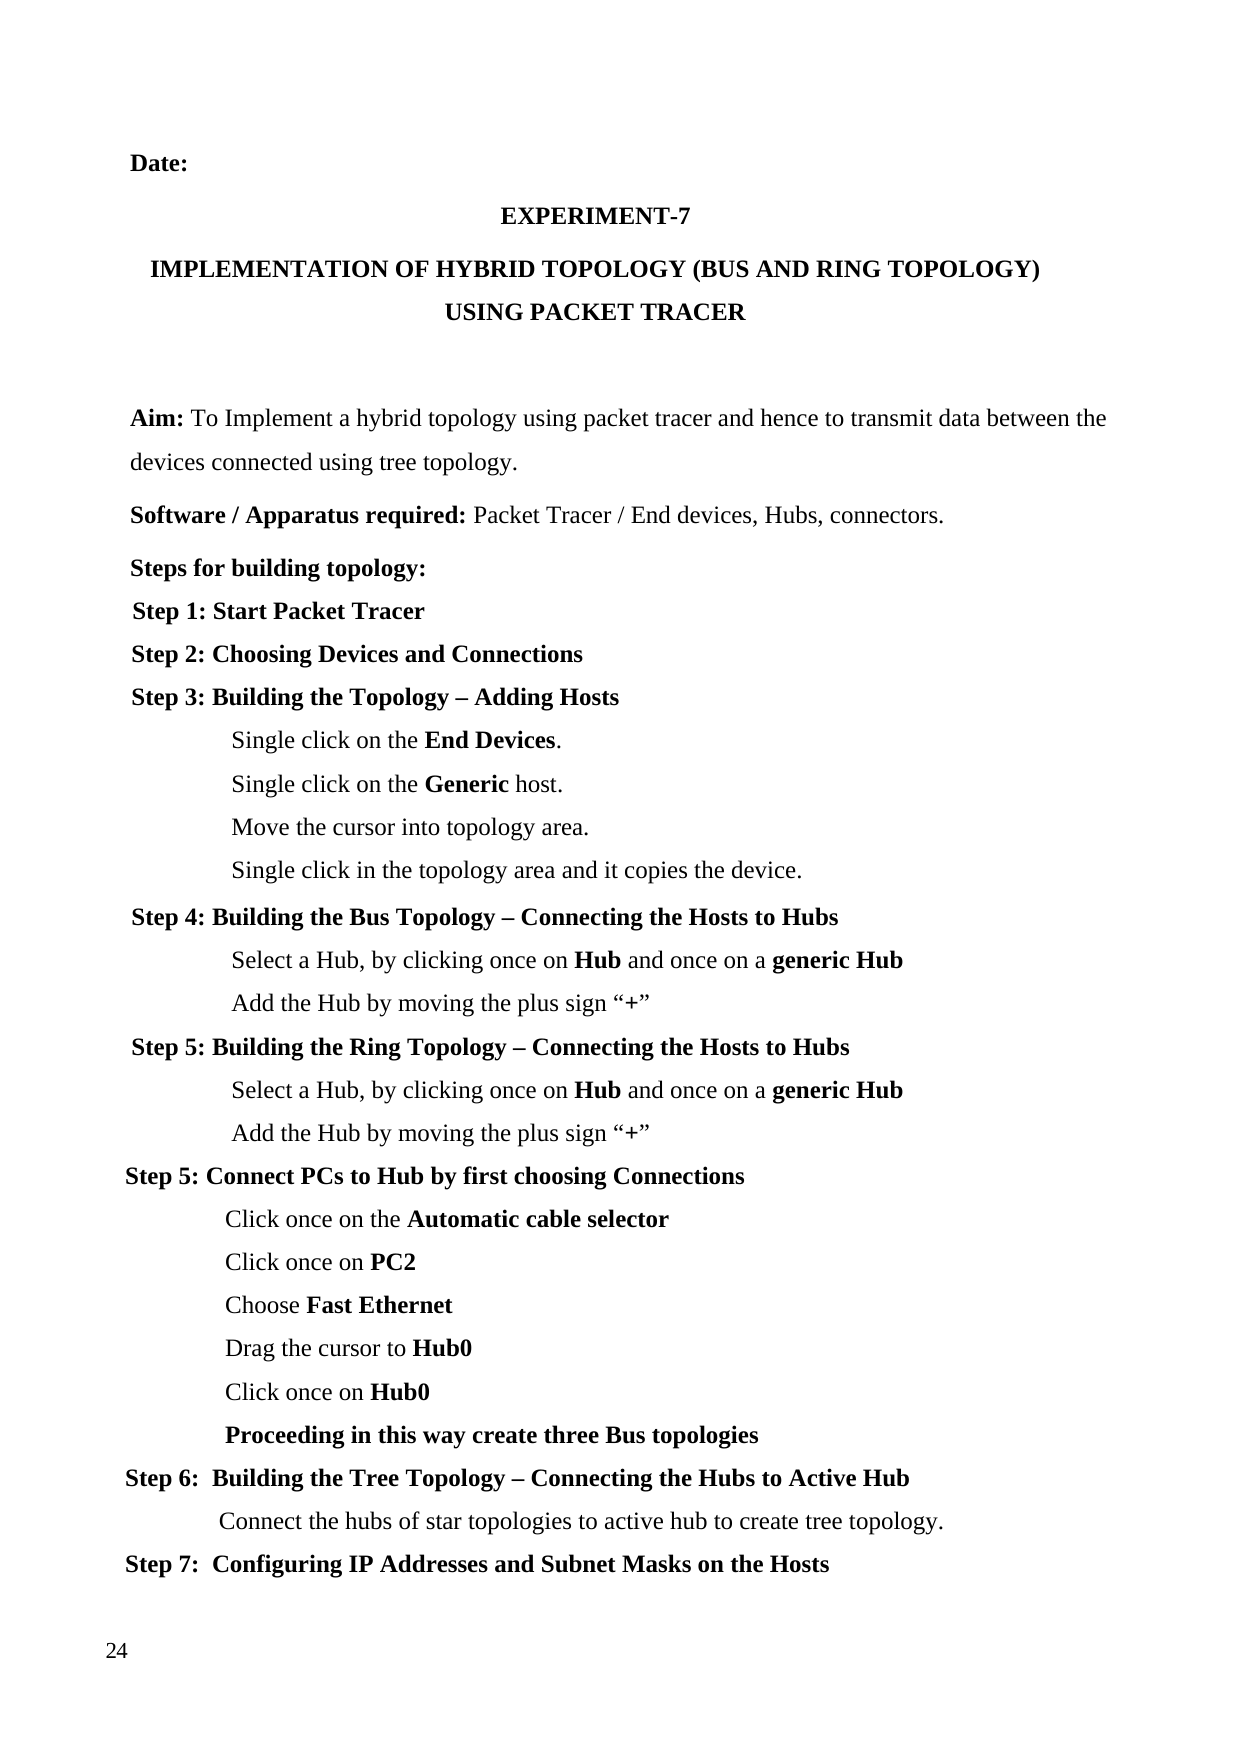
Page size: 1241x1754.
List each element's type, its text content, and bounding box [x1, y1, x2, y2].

text Single click in the topology area and it copies the device. [231, 855, 1137, 884]
text Date: [130, 148, 1137, 177]
text Proceeding in this way create three Bus topologies [225, 1420, 1137, 1448]
text Step 4: Building the Bus Topology – Connecting the Hosts to Hubs Select a Hub, by clicking once on Hub and once on a generic Hub Add the Hub by moving the plus sign “+” [131, 902, 904, 1017]
text Step 7: Configuring IP Addresses and Subnet Masks on the Hosts [125, 1549, 1137, 1578]
text Step 1: Start Packet Tracer [132, 596, 1137, 625]
text Click once on the Automatic cable selector [225, 1204, 1137, 1233]
text Connect the hubs of star topologies to active hub to create tree topology. [219, 1506, 1137, 1535]
text Step 5: Connect PCs to Hub by first choosing Connections [125, 1161, 1137, 1190]
text Click once on PC2 Choose Fast Ethernet Drag the cursor to Hub0 Click once on Hub0 [225, 1247, 479, 1405]
text Single click on the End Devices. Single click on the Generic host. Move the cursor into topology area. [231, 726, 594, 841]
text Steps for building topology: [130, 553, 1137, 582]
text EXPERIMENT-7 [103, 201, 1088, 230]
text Aim: To Implement a hybrid topology using packet tracer and hence to transmit data between the devices connected using tree topology. [130, 403, 1127, 475]
text Step 6: Building the Tree Topology – Connecting the Hubs to Active Hub [125, 1463, 1137, 1492]
text Step 5: Building the Ring Topology – Connecting the Hosts to Hubs Select a Hub, by clicking once on Hub and once on a generic Hub Add the Hub by moving the plus sign “+” [131, 1032, 904, 1147]
text Software / Apparatus required: Packet Tracer / End devices, Hubs, connectors. [130, 500, 1137, 528]
text Step 2: Choosing Devices and Connections Step 3: Building the Topology – Adding Hosts [131, 639, 628, 711]
text IMPLEMENTATION OF HYBRID TOPOLOGY (BUS AND RING TOPOLOGY) USING PACKET TRACER [135, 254, 1055, 326]
